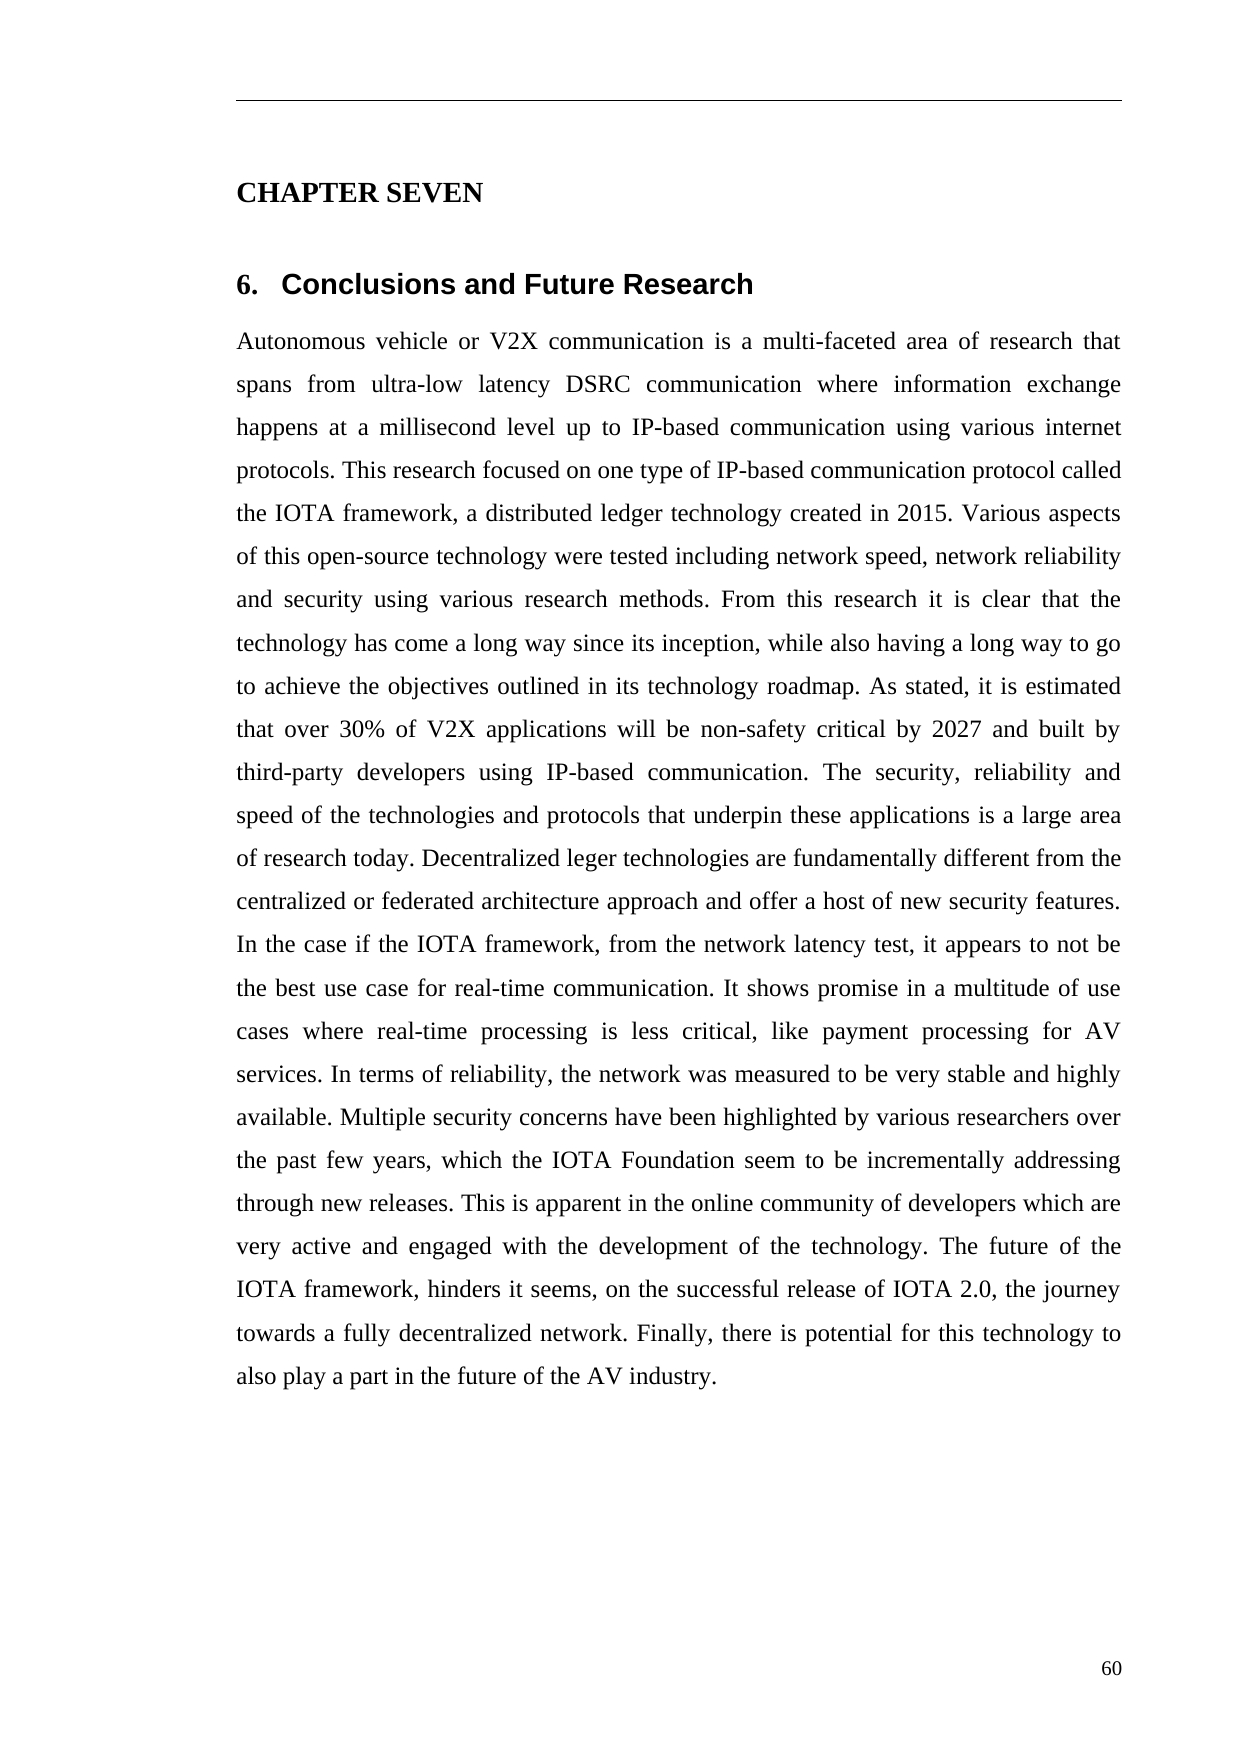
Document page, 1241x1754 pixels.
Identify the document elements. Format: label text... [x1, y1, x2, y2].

subtitle CHAPTER SEVEN [236, 175, 1122, 208]
text Autonomous vehicle or V2X communication is a multi-faceted area of research that spans from ultra-low latency DSRC communication where information exchange happens at a millisecond level up to IP-based communication using various internet protocols. This research focused on one type of IP-based communication protocol called the IOTA framework, a distributed ledger technology created in 2015. Various aspects of this open-source technology were tested including network speed, network reliability and security using various research methods. From this research it is clear that the technology has come a long way since its inception, while also having a long way to go to achieve the objectives outlined in its technology roadmap. As stated, it is estimated that over 30% of V2X applications will be non-safety critical by 2027 and built by third-party developers using IP-based communication. The security, reliability and speed of the technologies and protocols that underpin these applications is a large area of research today. Decentralized leger technologies are fundamentally different from the centralized or federated architecture approach and offer a host of new security features. In the case if the IOTA framework, from the network latency test, it appears to not be the best use case for real-time communication. It shows promise in a multitude of use cases where real-time processing is less critical, like payment processing for AV services. In terms of reliability, the network was measured to be very stable and highly available. Multiple security concerns have been highlighted by various researchers over the past few years, which the IOTA Foundation seem to be incrementally addressing through new releases. This is apparent in the online community of developers which are very active and engaged with the development of the technology. The future of the IOTA framework, hinders it seems, on the successful release of IOTA 2.0, the journey towards a fully decentralized network. Finally, there is potential for this technology to also play a part in the future of the AV industry. [236, 326, 1122, 1389]
subtitle Conclusions and Future Research [236, 267, 1122, 301]
